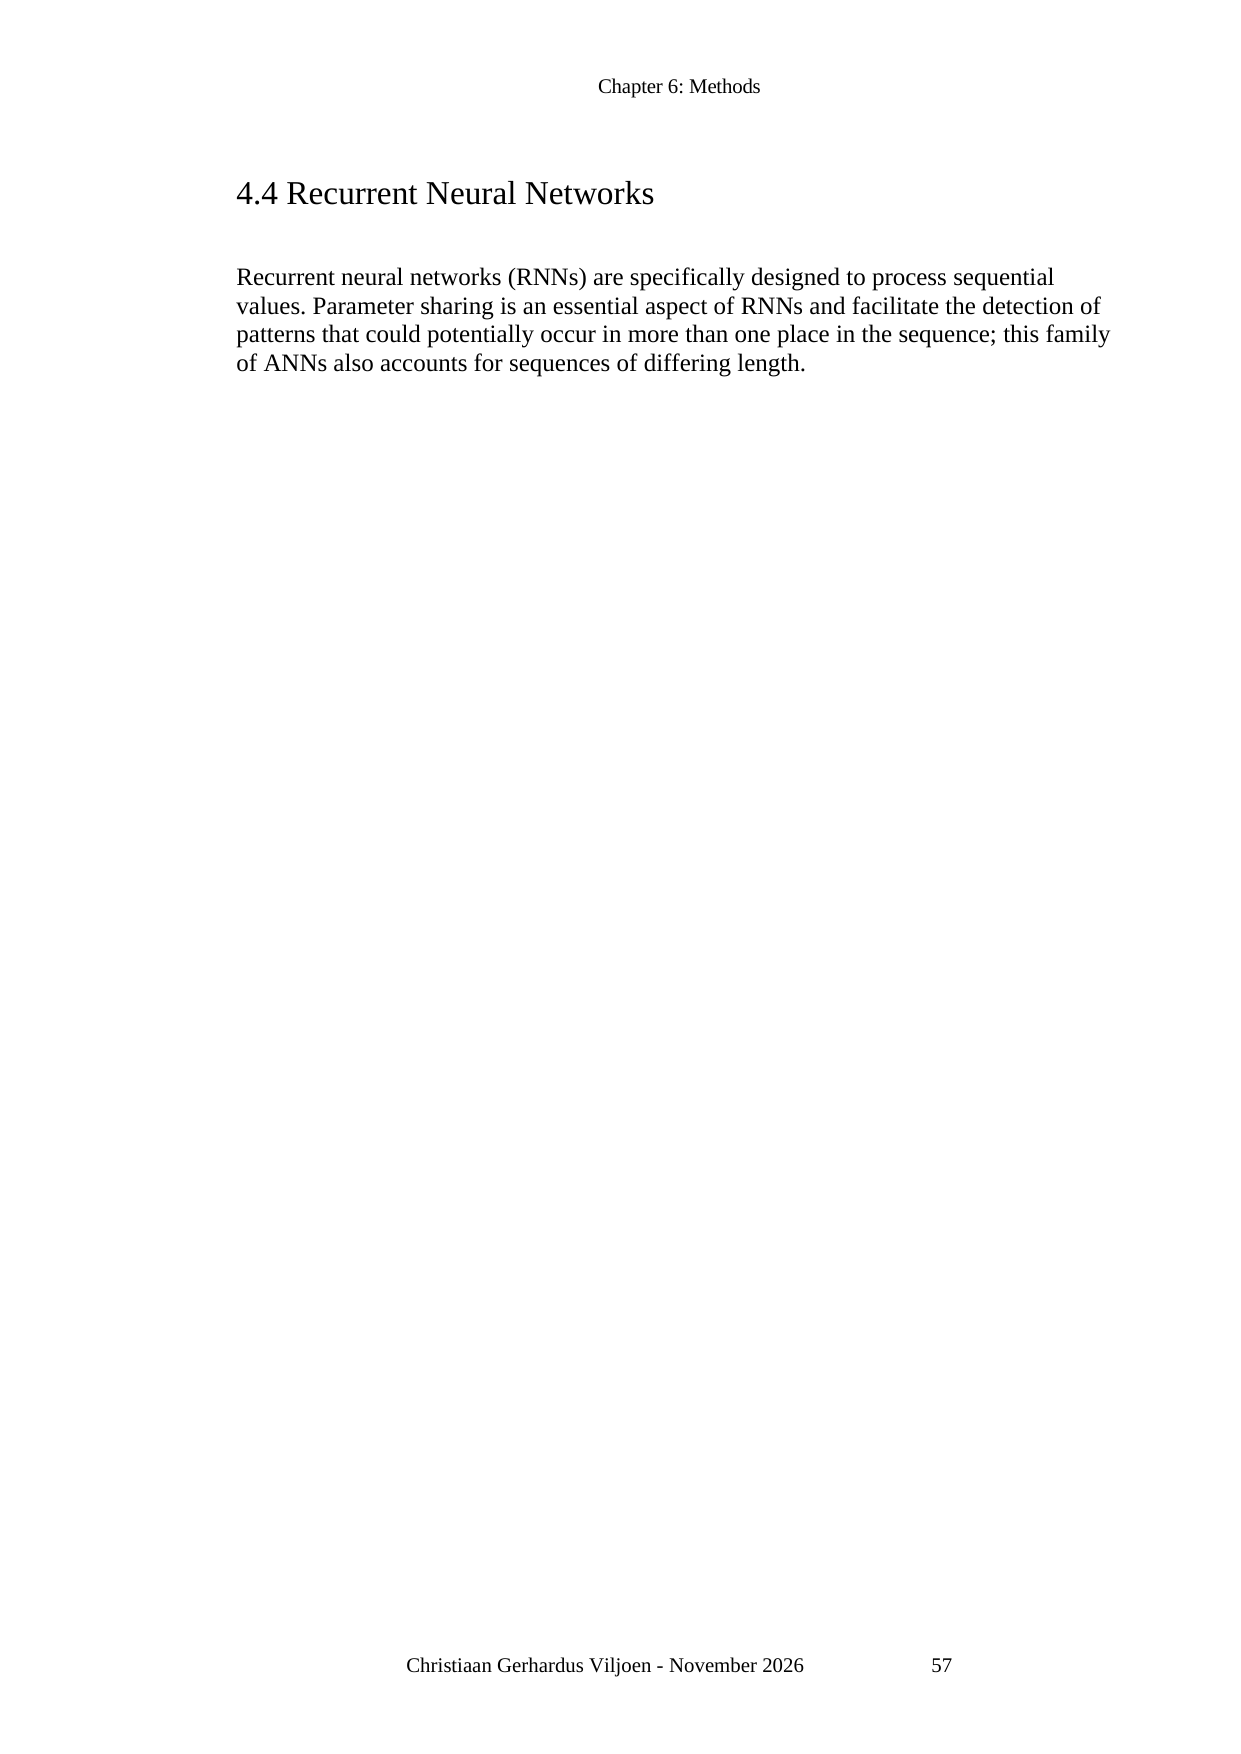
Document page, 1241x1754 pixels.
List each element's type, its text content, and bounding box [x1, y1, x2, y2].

subtitle Recurrent Neural Networks [236, 173, 1122, 211]
text Recurrent neural networks (RNNs) are specifically designed to process sequential values. Parameter sharing is an essential aspect of RNNs and facilitate the detection of patterns that could potentially occur in more than one place in the sequence; this family of ANNs also accounts for sequences of differing length. [236, 262, 1122, 377]
